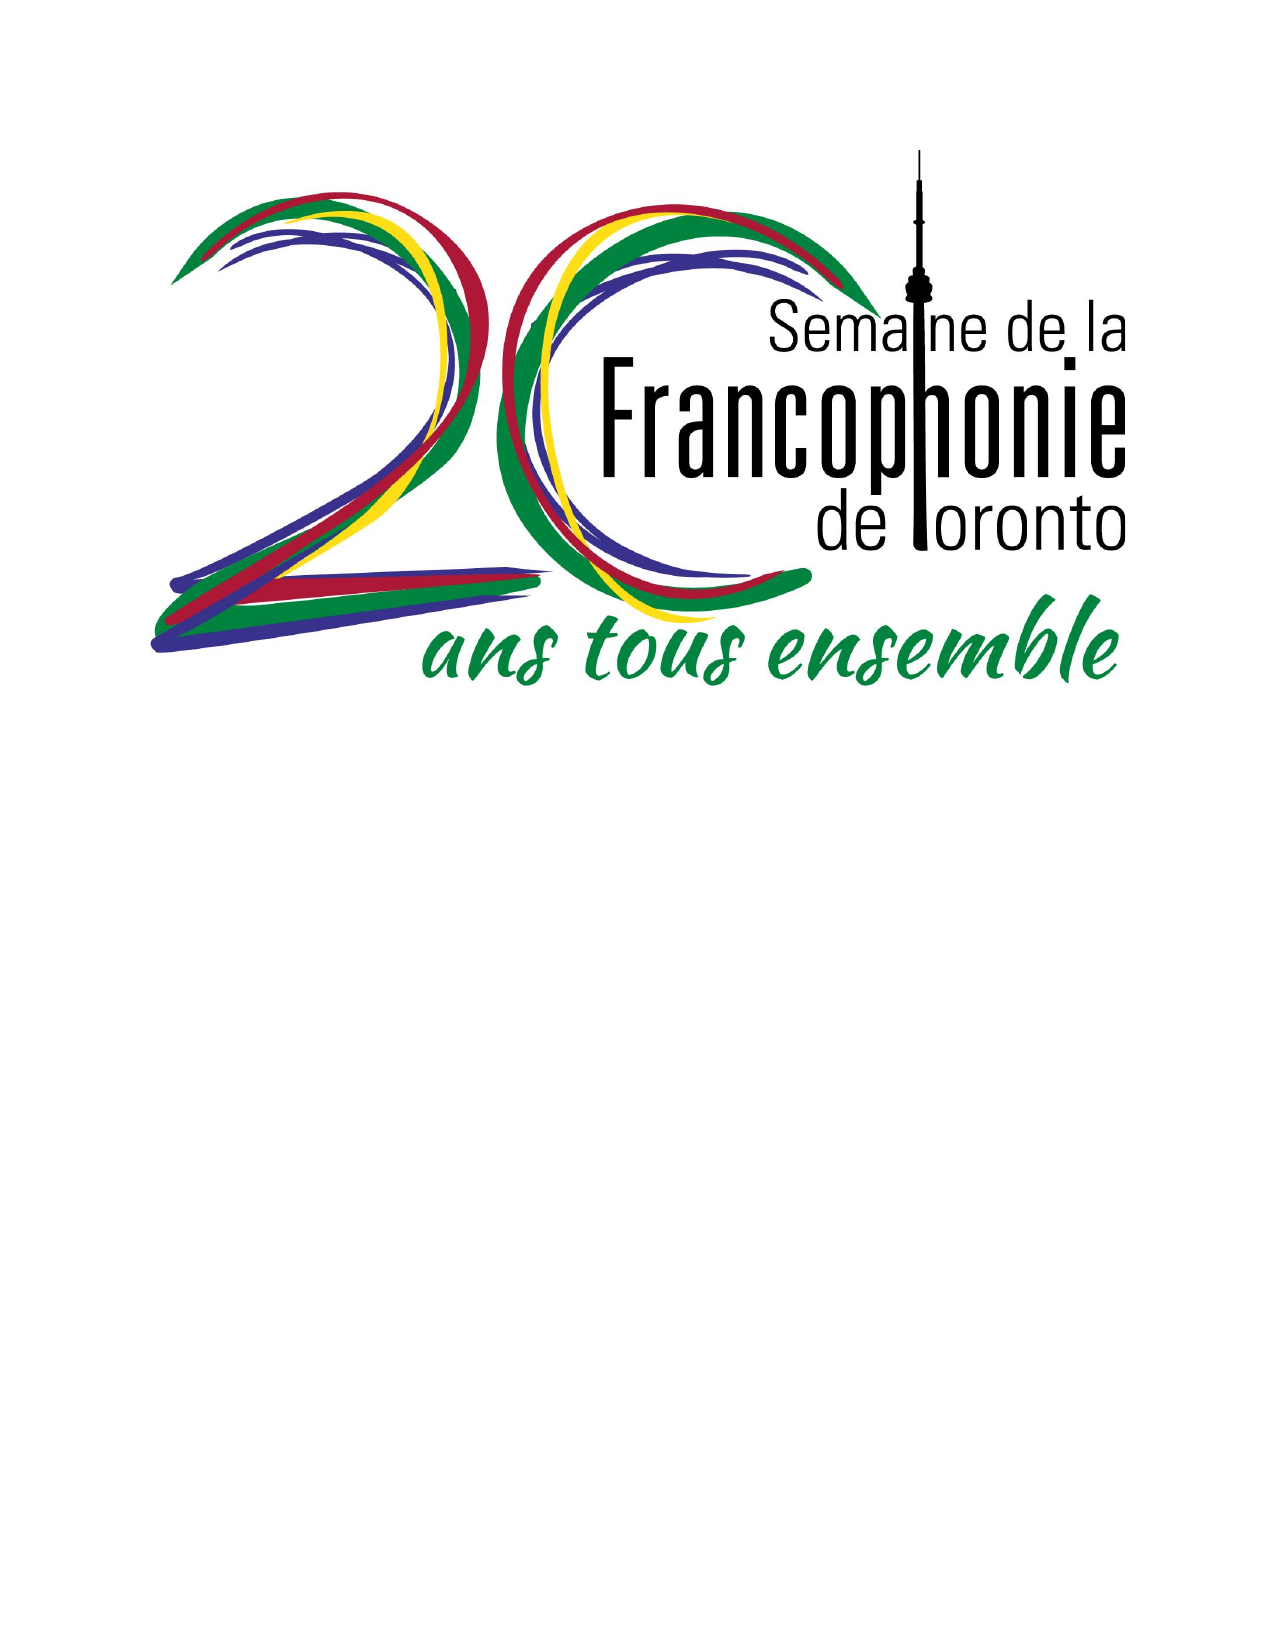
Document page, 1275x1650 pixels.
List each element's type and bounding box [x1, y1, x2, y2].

picture [150, 150, 1125, 686]
